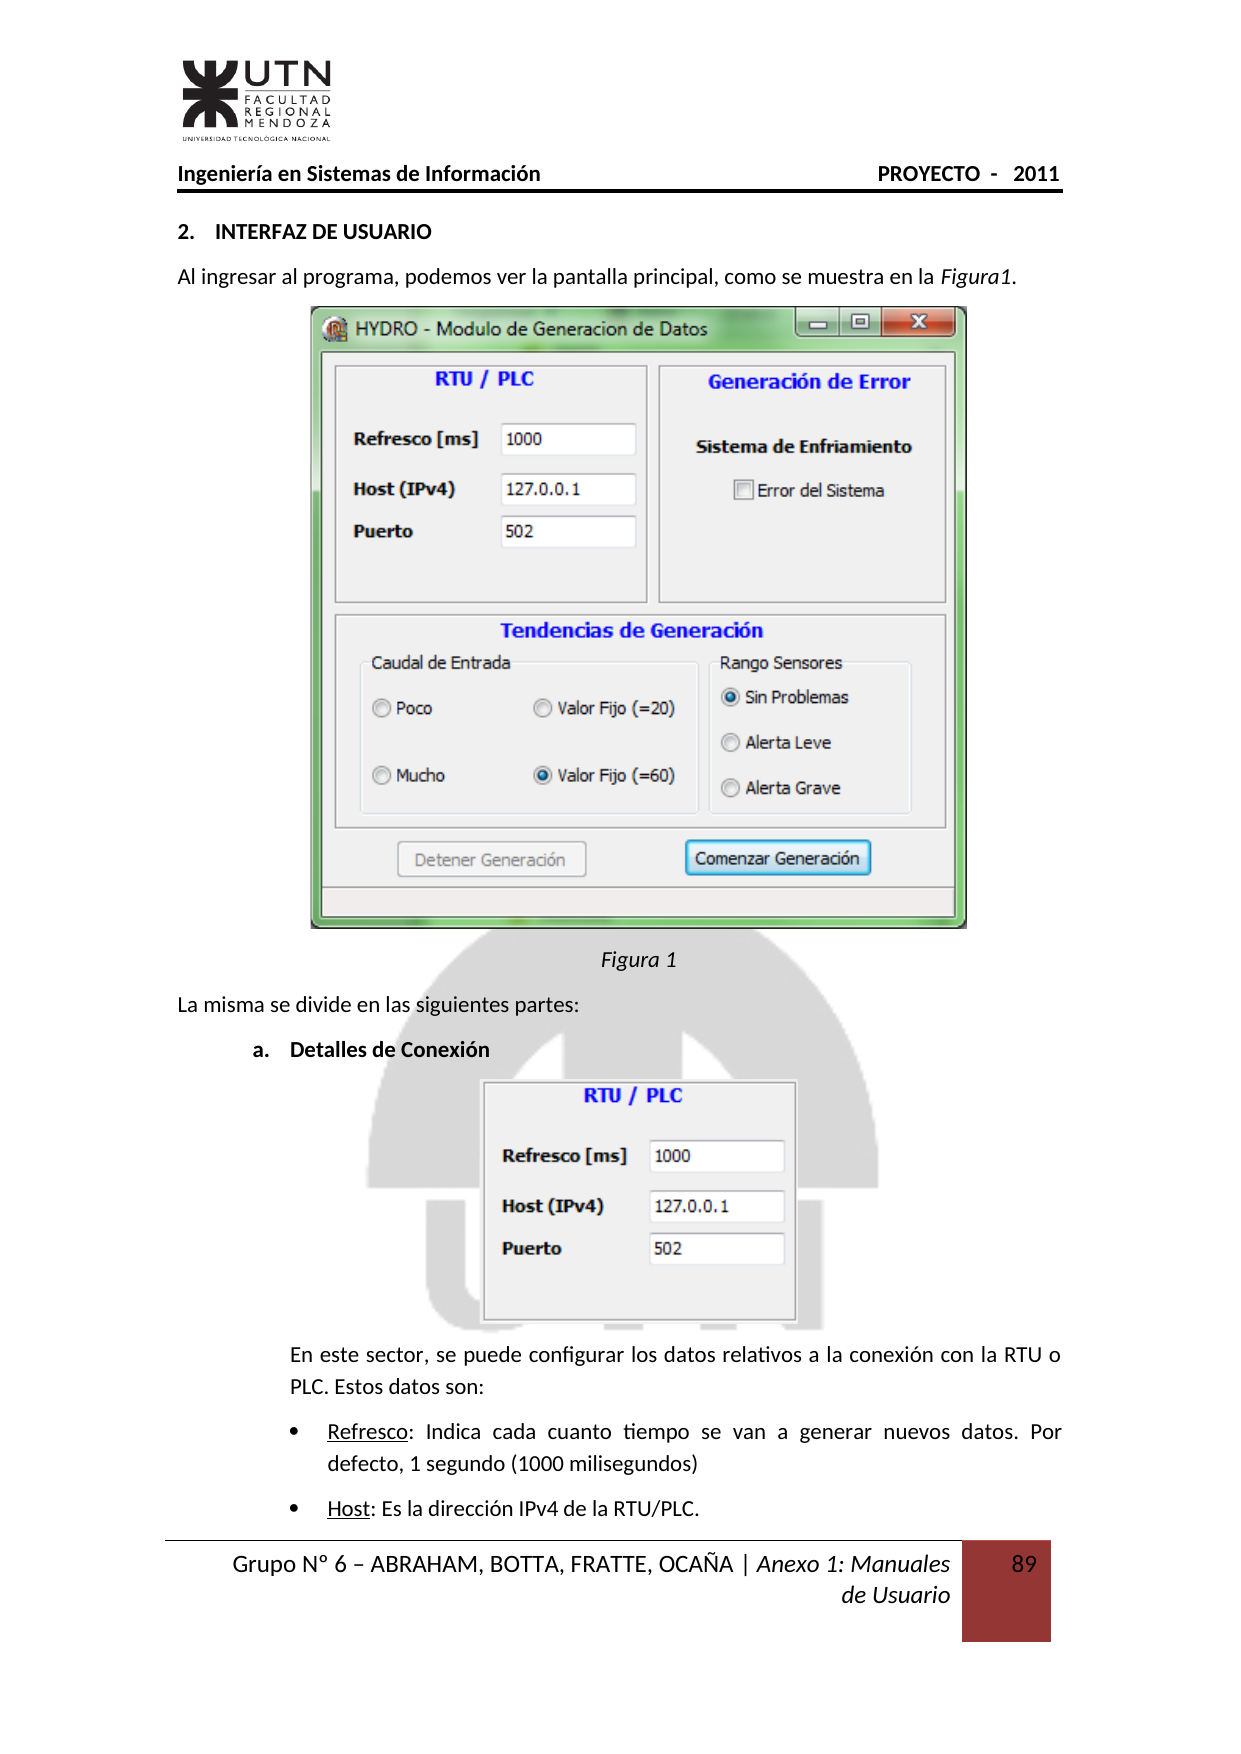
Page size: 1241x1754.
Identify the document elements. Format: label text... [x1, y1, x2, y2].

list En este sector, se puede configurar los datos relativos a la conexión con la RTU o PLC. Estos datos son: [290, 1340, 1063, 1400]
text La misma se divide en las siguientes partes: [177, 990, 1063, 1018]
picture [177, 59, 334, 147]
list Host: Es la dirección IPv4 de la RTU/PLC. [290, 1494, 1063, 1522]
list Detalles de Conexión [252, 1035, 1063, 1063]
text Al ingresar al programa, podemos ver la pantalla principal, como se muestra en la Figura1. [177, 262, 1063, 290]
picture [479, 1079, 798, 1324]
list Refresco: Indica cada cuanto tiempo se van a generar nuevos datos. Por defecto, 1 segundo (1000 milisegundos) [290, 1417, 1063, 1477]
picture [310, 306, 967, 929]
list Figura 1 [177, 945, 1063, 973]
list INTERFAZ DE USUARIO [177, 217, 1063, 245]
